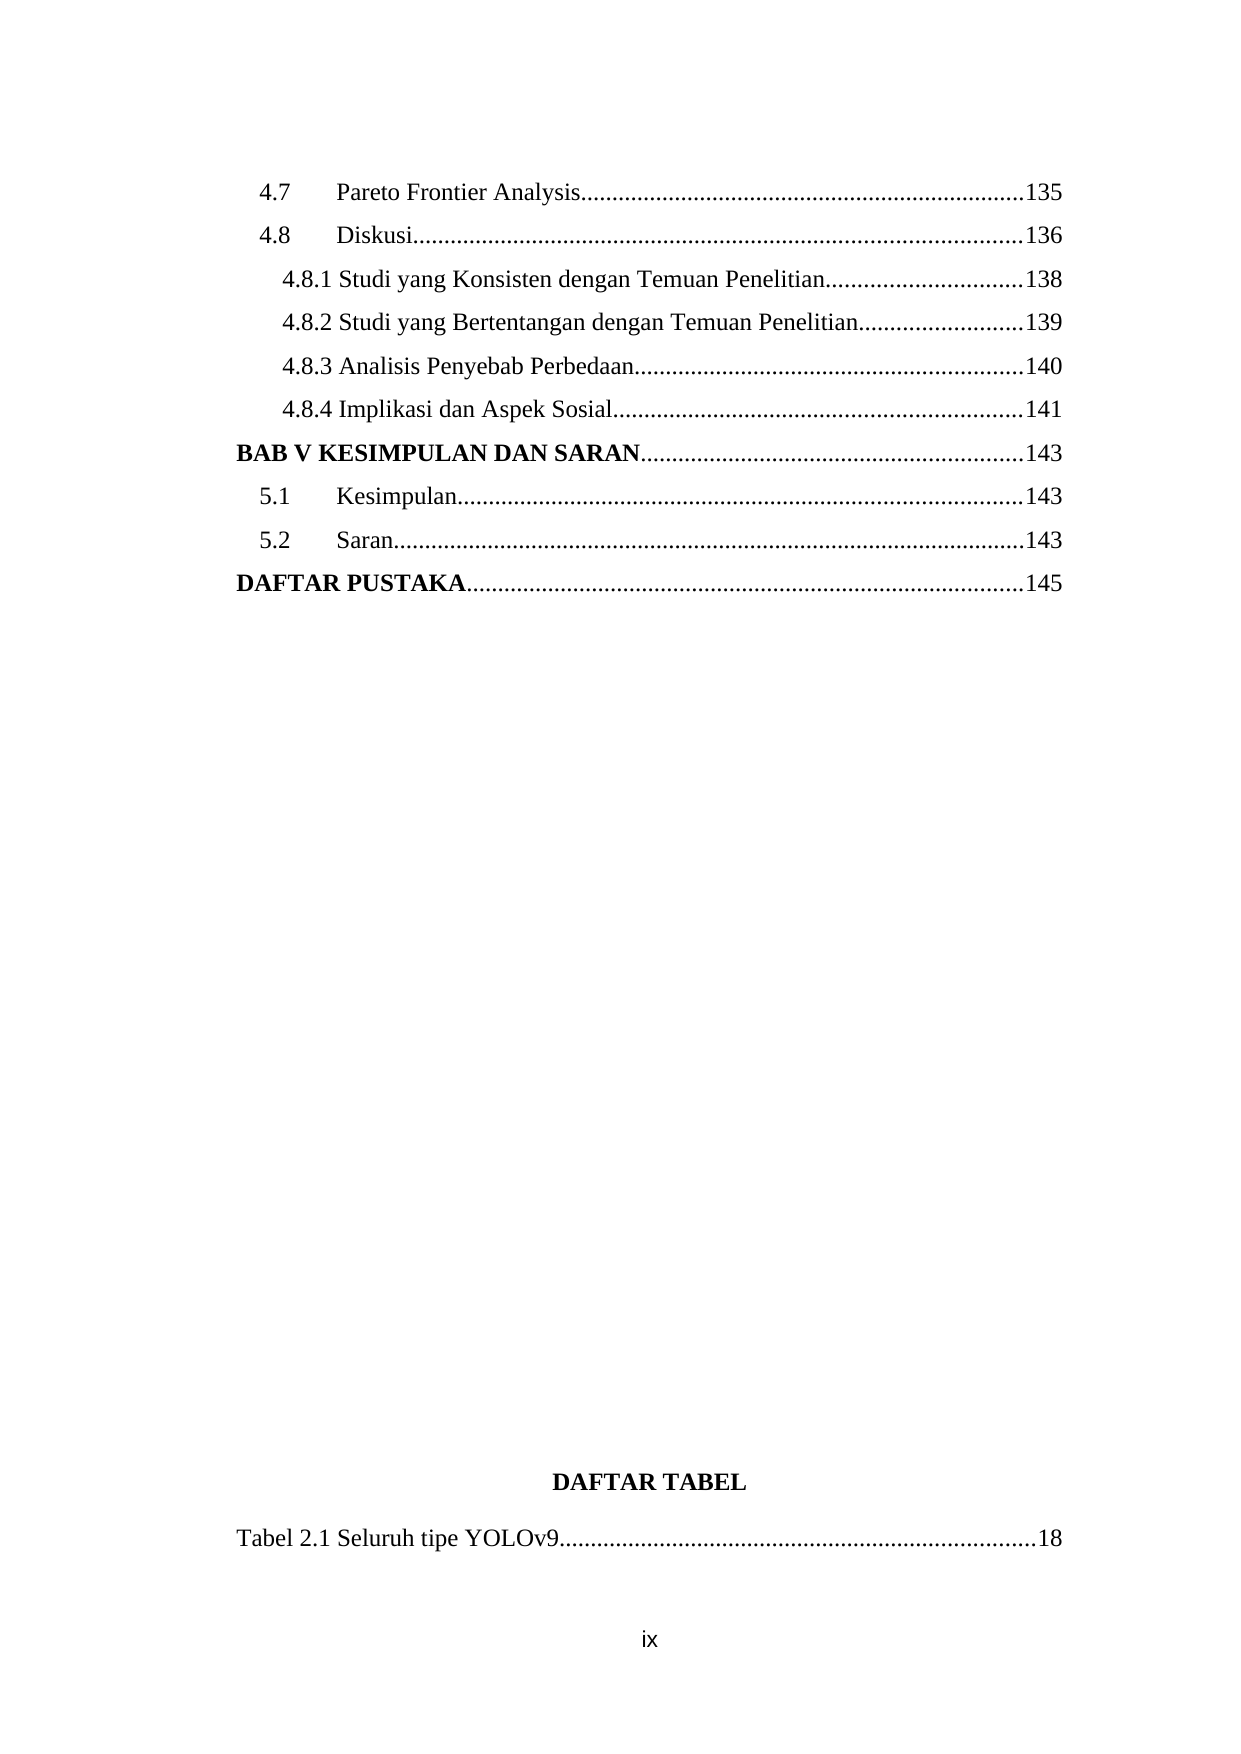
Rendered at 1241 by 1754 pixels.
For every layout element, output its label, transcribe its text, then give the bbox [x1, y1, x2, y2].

subtitle DAFTAR TABEL [236, 1467, 1063, 1496]
text Tabel 2.1 Seluruh tipe YOLOv9 18 [236, 1523, 1063, 1552]
